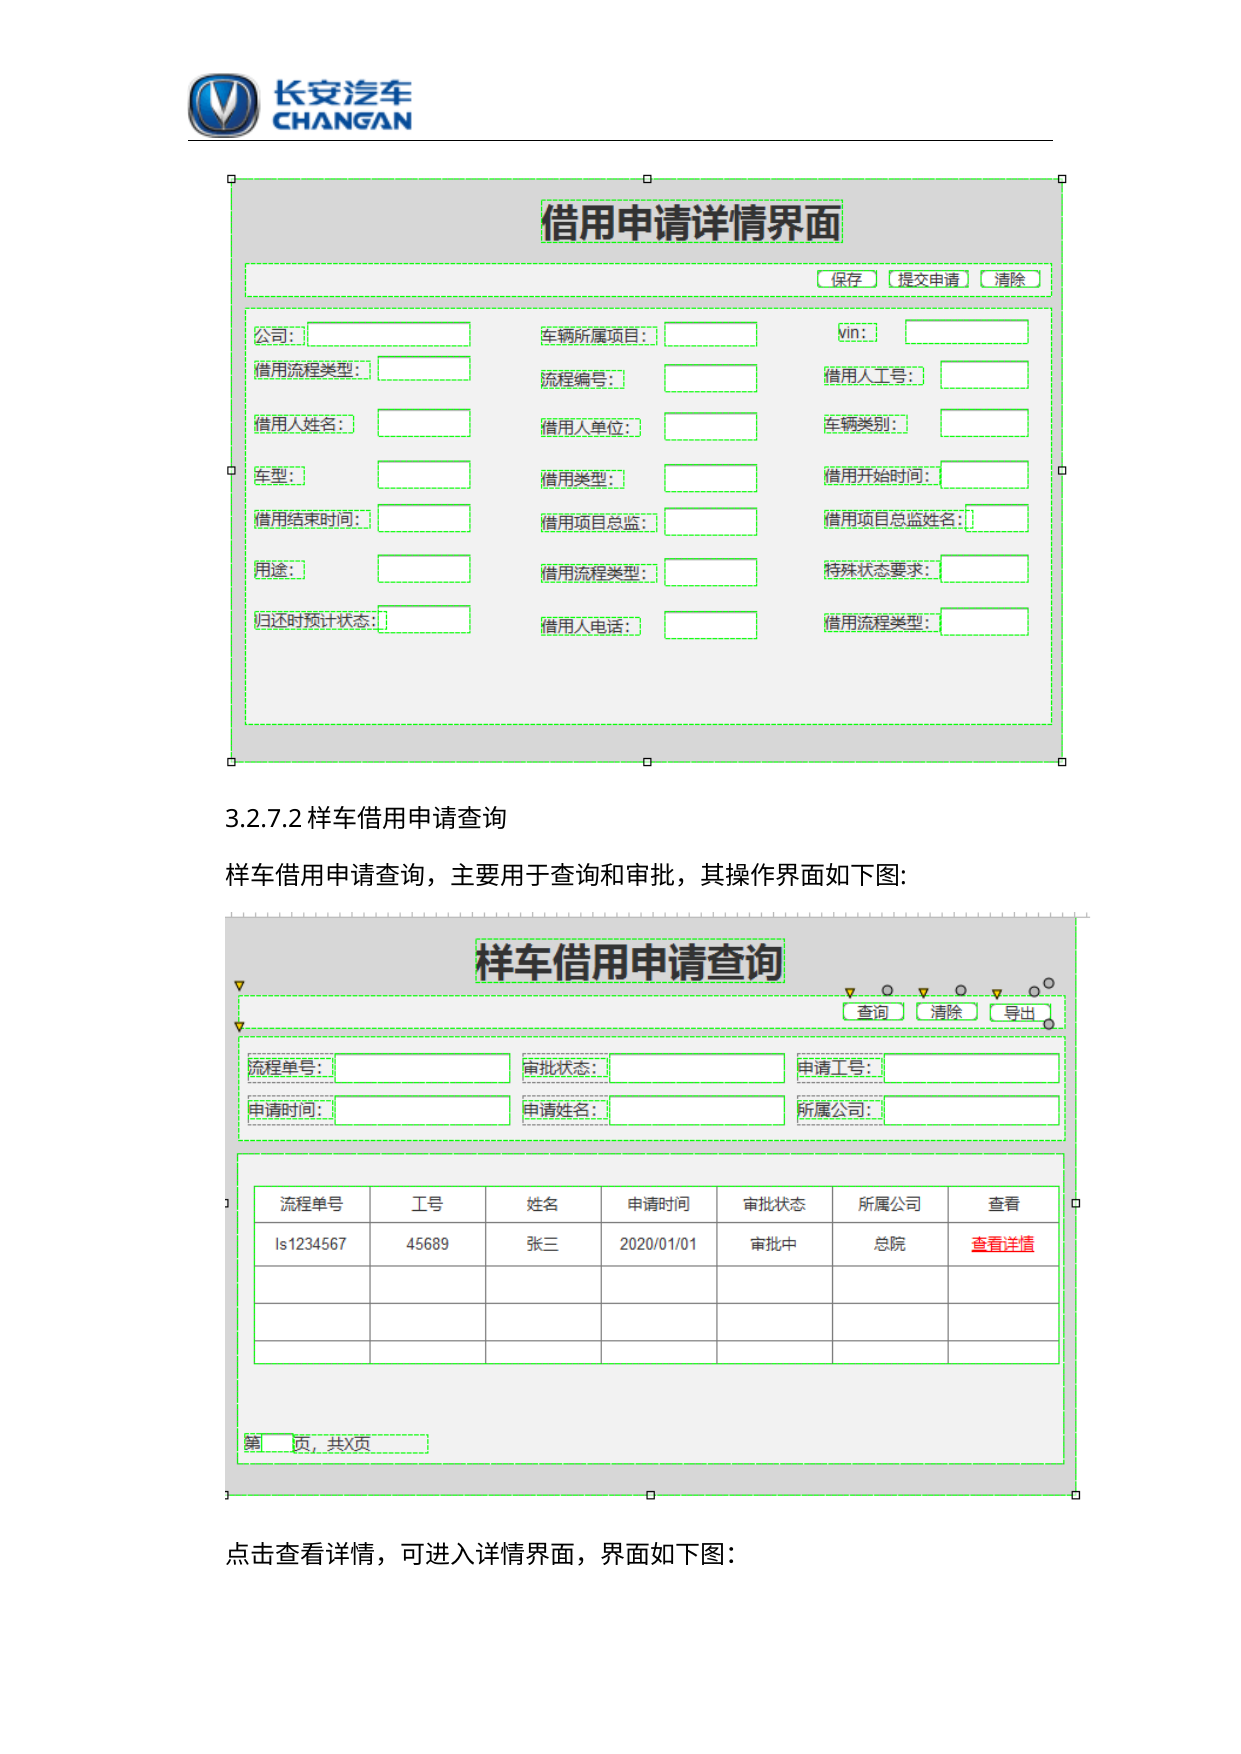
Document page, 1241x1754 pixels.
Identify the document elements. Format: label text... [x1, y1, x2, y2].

picture [225, 912, 1091, 1514]
text 3.2.7.2样车借用申请查询 [225, 798, 1053, 835]
picture [225, 162, 1091, 778]
text 点击查看详情，可进入详情界面，界面如下图： [225, 1534, 1053, 1571]
text 样车借用申请查询，主要用于查询和审批，其操作界面如下图: [225, 856, 1053, 892]
picture [187, 73, 432, 138]
